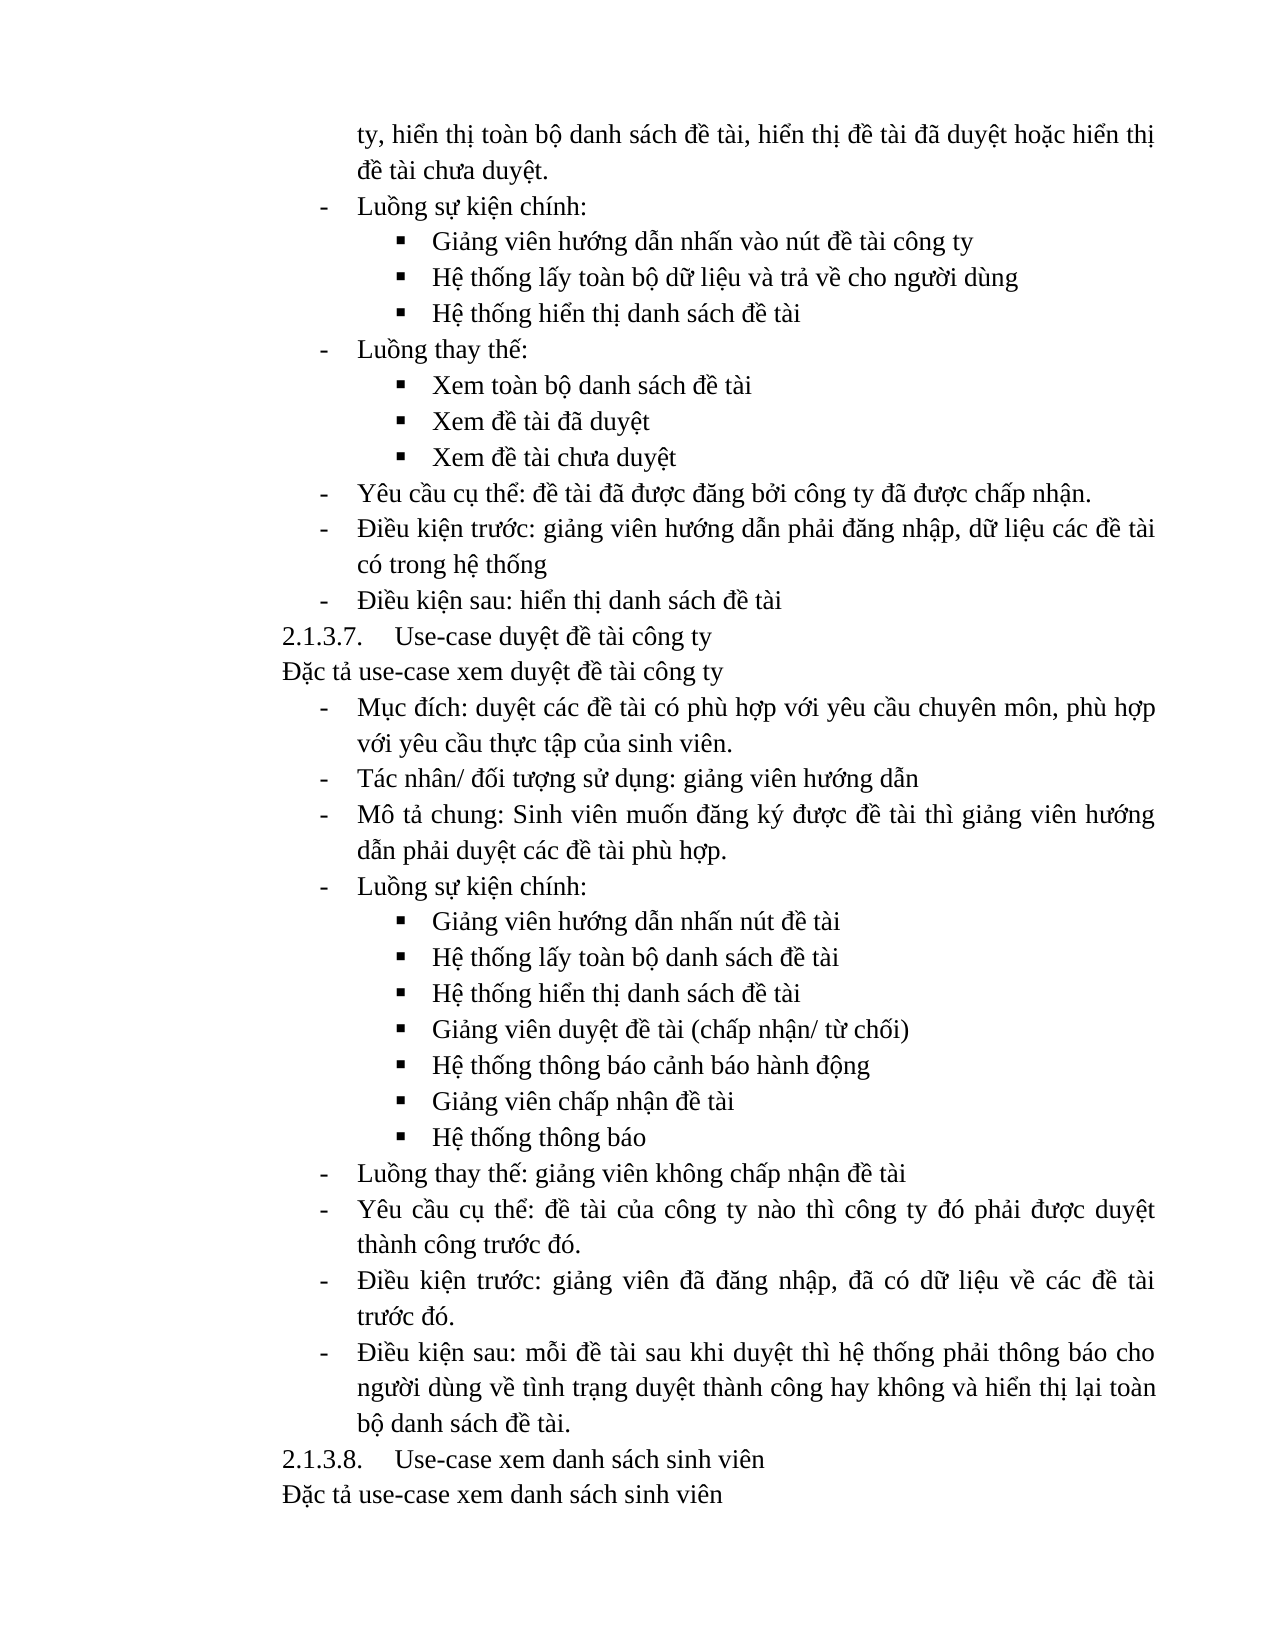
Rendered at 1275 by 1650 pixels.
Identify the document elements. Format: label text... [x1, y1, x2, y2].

list Mô tả chung: Sinh viên muốn đăng ký được đề tài thì giảng viên hướng dẫn phải duyệt các đề tài phù hợp. [319, 798, 1157, 865]
list Hệ thống hiển thị danh sách đề tài [394, 297, 1157, 328]
list Điều kiện trước: giảng viên hướng dẫn phải đăng nhập, dữ liệu các đề tài có trong hệ thống [319, 512, 1157, 579]
text Đặc tả use-case xem danh sách sinh viên [282, 1478, 1157, 1510]
list Điều kiện sau: hiển thị danh sách đề tài [319, 584, 1157, 615]
list Hệ thống hiển thị danh sách đề tài [394, 977, 1157, 1008]
list Tác nhân/ đối tượng sử dụng: giảng viên hướng dẫn [319, 762, 1157, 794]
list Xem toàn bộ danh sách đề tài [394, 369, 1157, 400]
list Mục đích: duyệt các đề tài có phù hợp với yêu cầu chuyên môn, phù hợp với yêu cầu thực tập của sinh viên. [319, 691, 1157, 758]
list Điều kiện trước: giảng viên đã đăng nhập, đã có dữ liệu về các đề tài trước đó. [319, 1264, 1157, 1331]
list Yêu cầu cụ thể: đề tài đã được đăng bởi công ty đã được chấp nhận. [319, 477, 1157, 508]
list Luồng thay thế: [319, 333, 1157, 364]
list Hệ thống lấy toàn bộ danh sách đề tài [394, 941, 1157, 973]
list Luồng sự kiện chính: [319, 870, 1157, 901]
list Hệ thống thông báo cảnh báo hành động [394, 1049, 1157, 1080]
list Hệ thống lấy toàn bộ dữ liệu và trả về cho người dùng [394, 261, 1157, 292]
list Use-case duyệt đề tài công ty [282, 619, 1157, 651]
list Giảng viên hướng dẫn nhấn nút đề tài [394, 905, 1157, 937]
text Đặc tả use-case xem duyệt đề tài công ty [282, 655, 1157, 686]
list Yêu cầu cụ thể: đề tài của công ty nào thì công ty đó phải được duyệt thành công trước đó. [319, 1193, 1157, 1259]
list Luồng thay thế: giảng viên không chấp nhận đề tài [319, 1157, 1157, 1188]
list Luồng sự kiện chính: [319, 189, 1157, 221]
list Giảng viên chấp nhận đề tài [394, 1085, 1157, 1116]
list Điều kiện sau: mỗi đề tài sau khi duyệt thì hệ thống phải thông báo cho người dùng về tình trạng duyệt thành công hay không và hiển thị lại toàn bộ danh sách đề tài. [319, 1336, 1157, 1438]
list Xem đề tài chưa duyệt [394, 441, 1157, 472]
list Giảng viên duyệt đề tài (chấp nhận/ từ chối) [394, 1013, 1157, 1044]
list Xem đề tài đã duyệt [394, 405, 1157, 436]
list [319, 118, 1157, 185]
list Hệ thống thông báo [394, 1121, 1157, 1152]
list Giảng viên hướng dẫn nhấn vào nút đề tài công ty [394, 225, 1157, 257]
list Use-case xem danh sách sinh viên [282, 1443, 1157, 1474]
